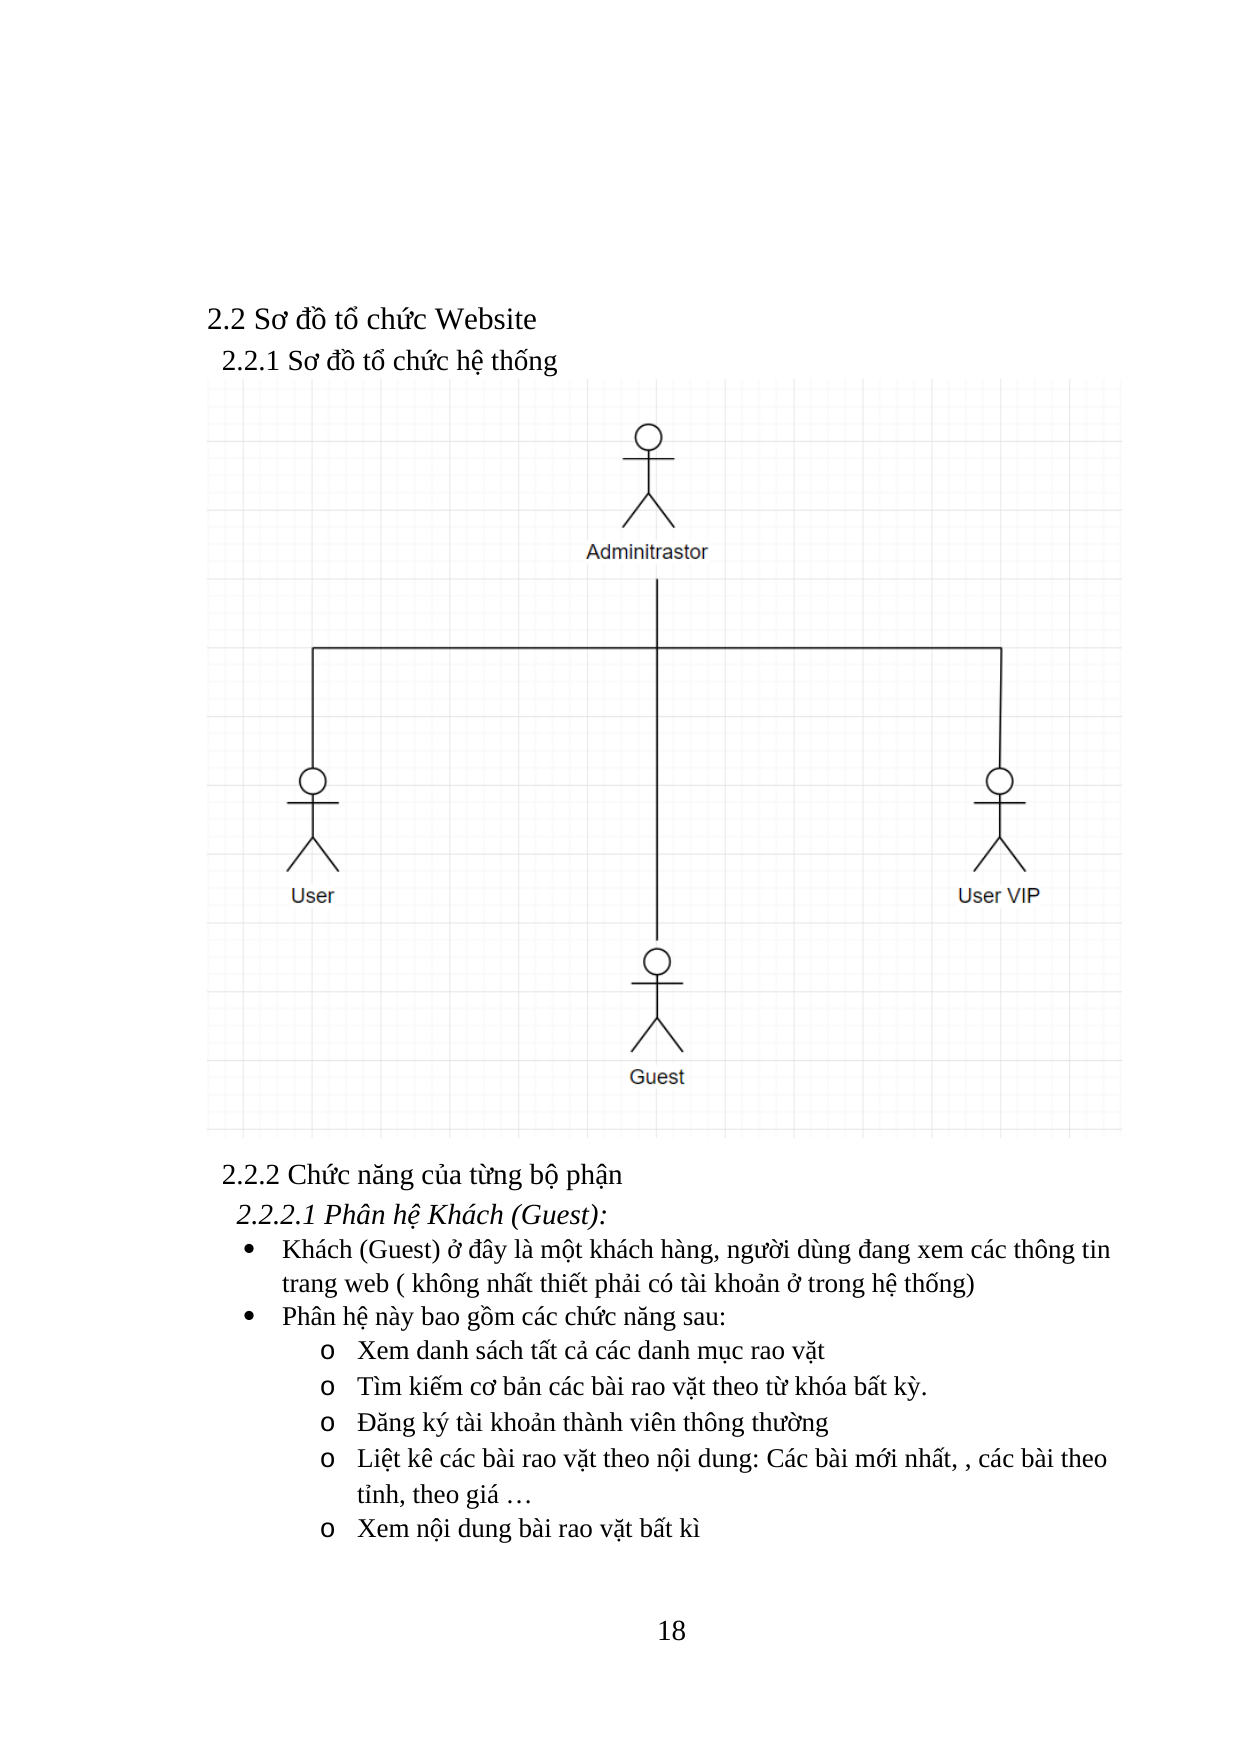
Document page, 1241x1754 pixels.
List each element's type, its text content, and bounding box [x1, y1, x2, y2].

list Đăng ký tài khoản thành viên thông thường [319, 1406, 1126, 1440]
picture [206, 379, 1123, 1138]
subtitle 2.2 Sơ đồ tổ chức Website [207, 301, 1126, 336]
list Xem nội dung bài rao vặt bất kì [319, 1512, 1126, 1545]
list Xem danh sách tất cả các danh mục rao vặt [319, 1334, 1126, 1368]
subtitle 2.2.2.1 Phân hệ Khách (Guest): [207, 1197, 1126, 1231]
list Phân hệ này bao gồm các chức năng sau: [244, 1300, 1126, 1332]
list Liệt kê các bài rao vặt theo nội dung: Các bài mới nhất, , các bài theo tỉnh, theo giá … [319, 1442, 1126, 1509]
subtitle 2.2.2 Chức năng của từng bộ phận [222, 1157, 1126, 1190]
list Tìm kiếm cơ bản các bài rao vặt theo từ khóa bất kỳ. [319, 1370, 1126, 1404]
subtitle 2.2.1 Sơ đồ tổ chức hệ thống [222, 343, 1126, 377]
list Khách (Guest) ở đây là một khách hàng, người dùng đang xem các thông tin trang web ( không nhất thiết phải có tài khoản ở trong hệ thống) [244, 1233, 1126, 1298]
